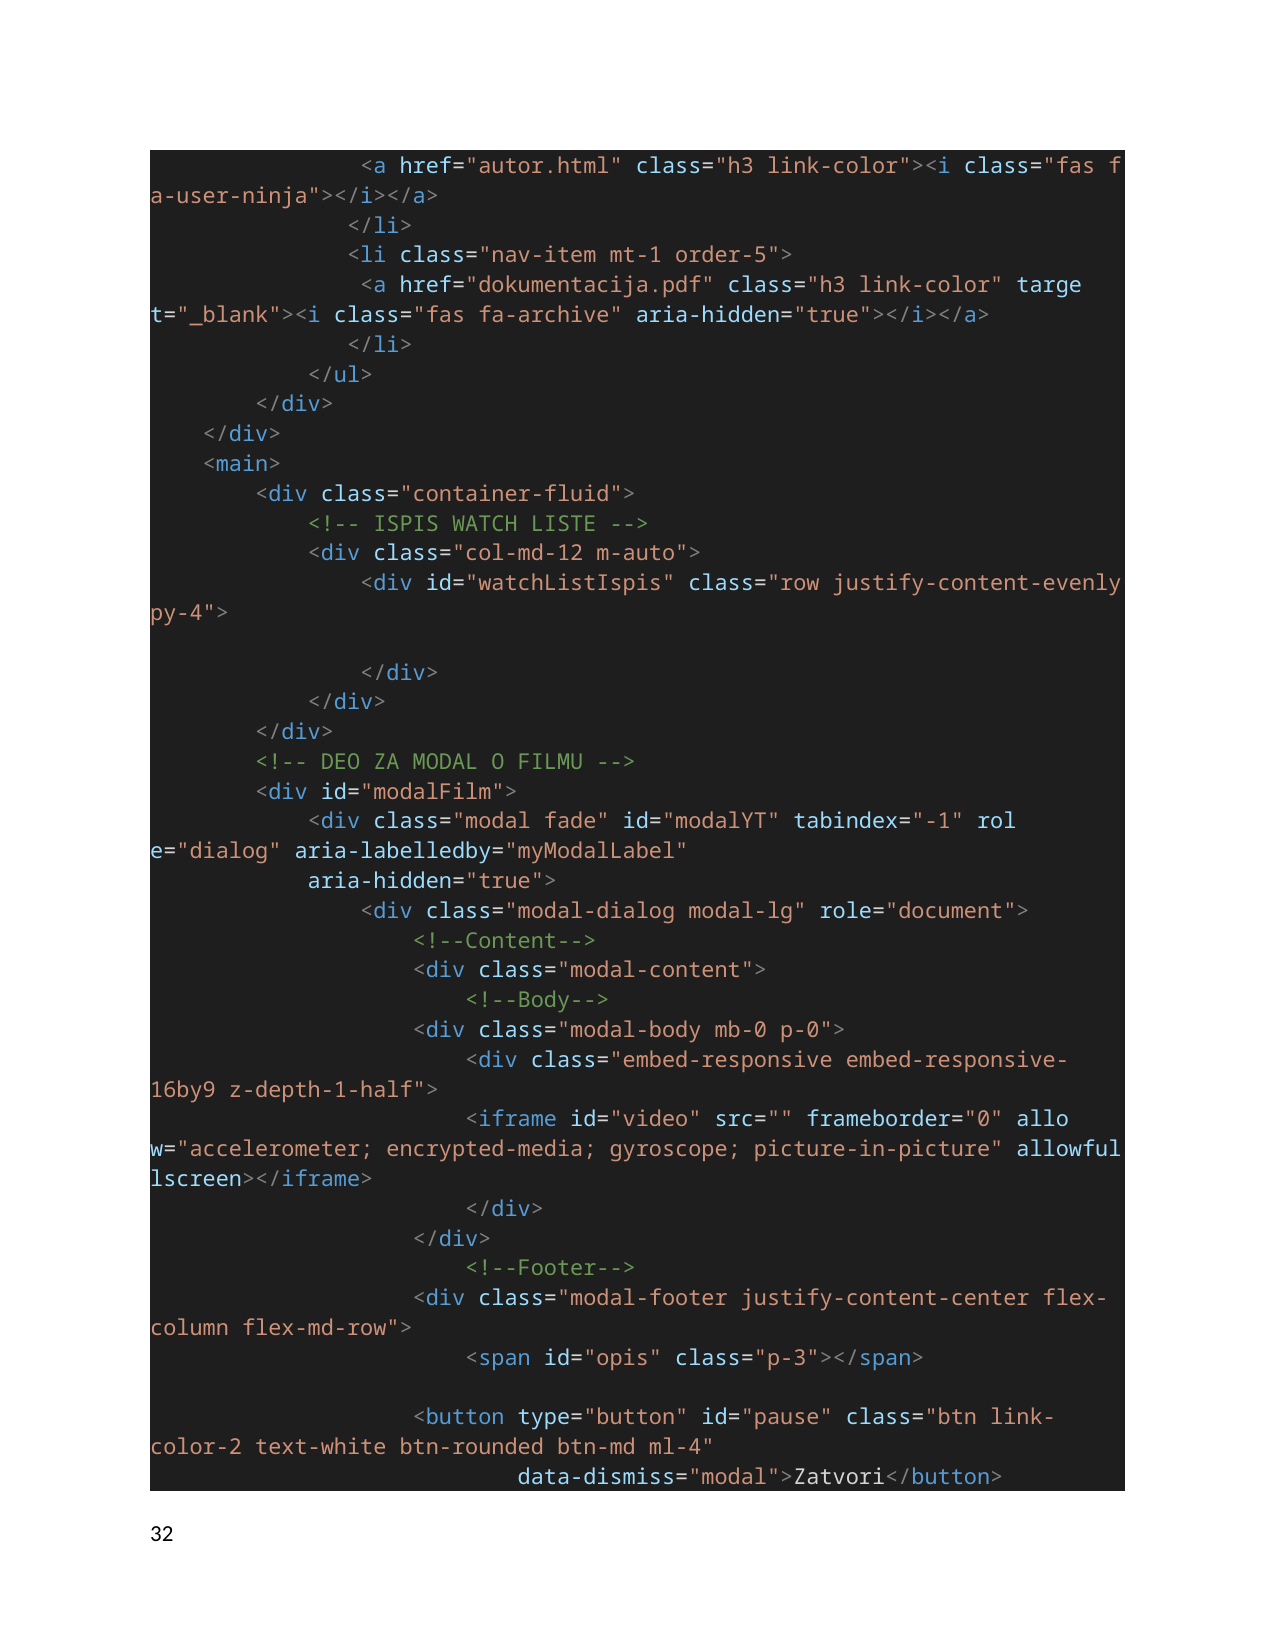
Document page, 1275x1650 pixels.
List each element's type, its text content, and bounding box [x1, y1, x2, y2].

text <div class="col-md-12 m-auto"> [150, 537, 1125, 567]
text </div> [150, 388, 1125, 418]
text </div> [150, 418, 1125, 448]
text aria-hidden="true"> [150, 865, 1125, 895]
text <!--Content--> [150, 924, 1125, 954]
text <iframe id="video" src="" frameborder="0" allow="accelerometer; encrypted-media; gyroscope; picture-in-picture" allowfullscreen></iframe> [150, 1103, 1125, 1193]
text <div class="container-fluid"> [150, 478, 1125, 507]
text <div id="watchListIspis" class="row justify-content-evenly py-4"> [150, 567, 1125, 627]
text <div class="modal-body mb-0 p-0"> [150, 1014, 1125, 1044]
text <!-- DEO ZA MODAL O FILMU --> [150, 746, 1125, 776]
text <div class="embed-responsive embed-responsive-16by9 z-depth-1-half"> [150, 1044, 1125, 1103]
text </ul> [150, 358, 1125, 388]
text </div> [150, 656, 1125, 686]
text <button type="button" id="pause" class="btn link-color-2 text-white btn-rounded btn-md ml-4" [150, 1401, 1125, 1461]
text <div id="modalFilm"> [150, 776, 1125, 805]
text <a href="autor.html" class="h3 link-color"><i class="fas fa-user-ninja"></i></a> [150, 150, 1125, 209]
text <!-- ISPIS WATCH LISTE --> [150, 507, 1125, 537]
text </div> [150, 1193, 1125, 1222]
text </div> [150, 686, 1125, 716]
text <main> [150, 448, 1125, 478]
text </div> [150, 716, 1125, 746]
text <span id="opis" class="p-3"></span> [150, 1342, 1125, 1371]
text <li class="nav-item mt-1 order-5"> [150, 239, 1125, 269]
text <div class="modal-content"> [150, 954, 1125, 984]
text <!--Body--> [150, 984, 1125, 1014]
text data-dismiss="modal">Zatvori</button> [150, 1461, 1125, 1491]
text <div class="modal-footer justify-content-center flex-column flex-md-row"> [150, 1282, 1125, 1342]
text </li> [150, 209, 1125, 239]
text <a href="dokumentacija.pdf" class="h3 link-color" target="_blank"><i class="fas fa-archive" aria-hidden="true"></i></a> [150, 269, 1125, 329]
text <div class="modal-dialog modal-lg" role="document"> [150, 895, 1125, 924]
text </li> [150, 329, 1125, 358]
text <div class="modal fade" id="modalYT" tabindex="-1" role="dialog" aria-labelledby="myModalLabel" [150, 805, 1125, 865]
text </div> [150, 1222, 1125, 1252]
text <!--Footer--> [150, 1252, 1125, 1282]
